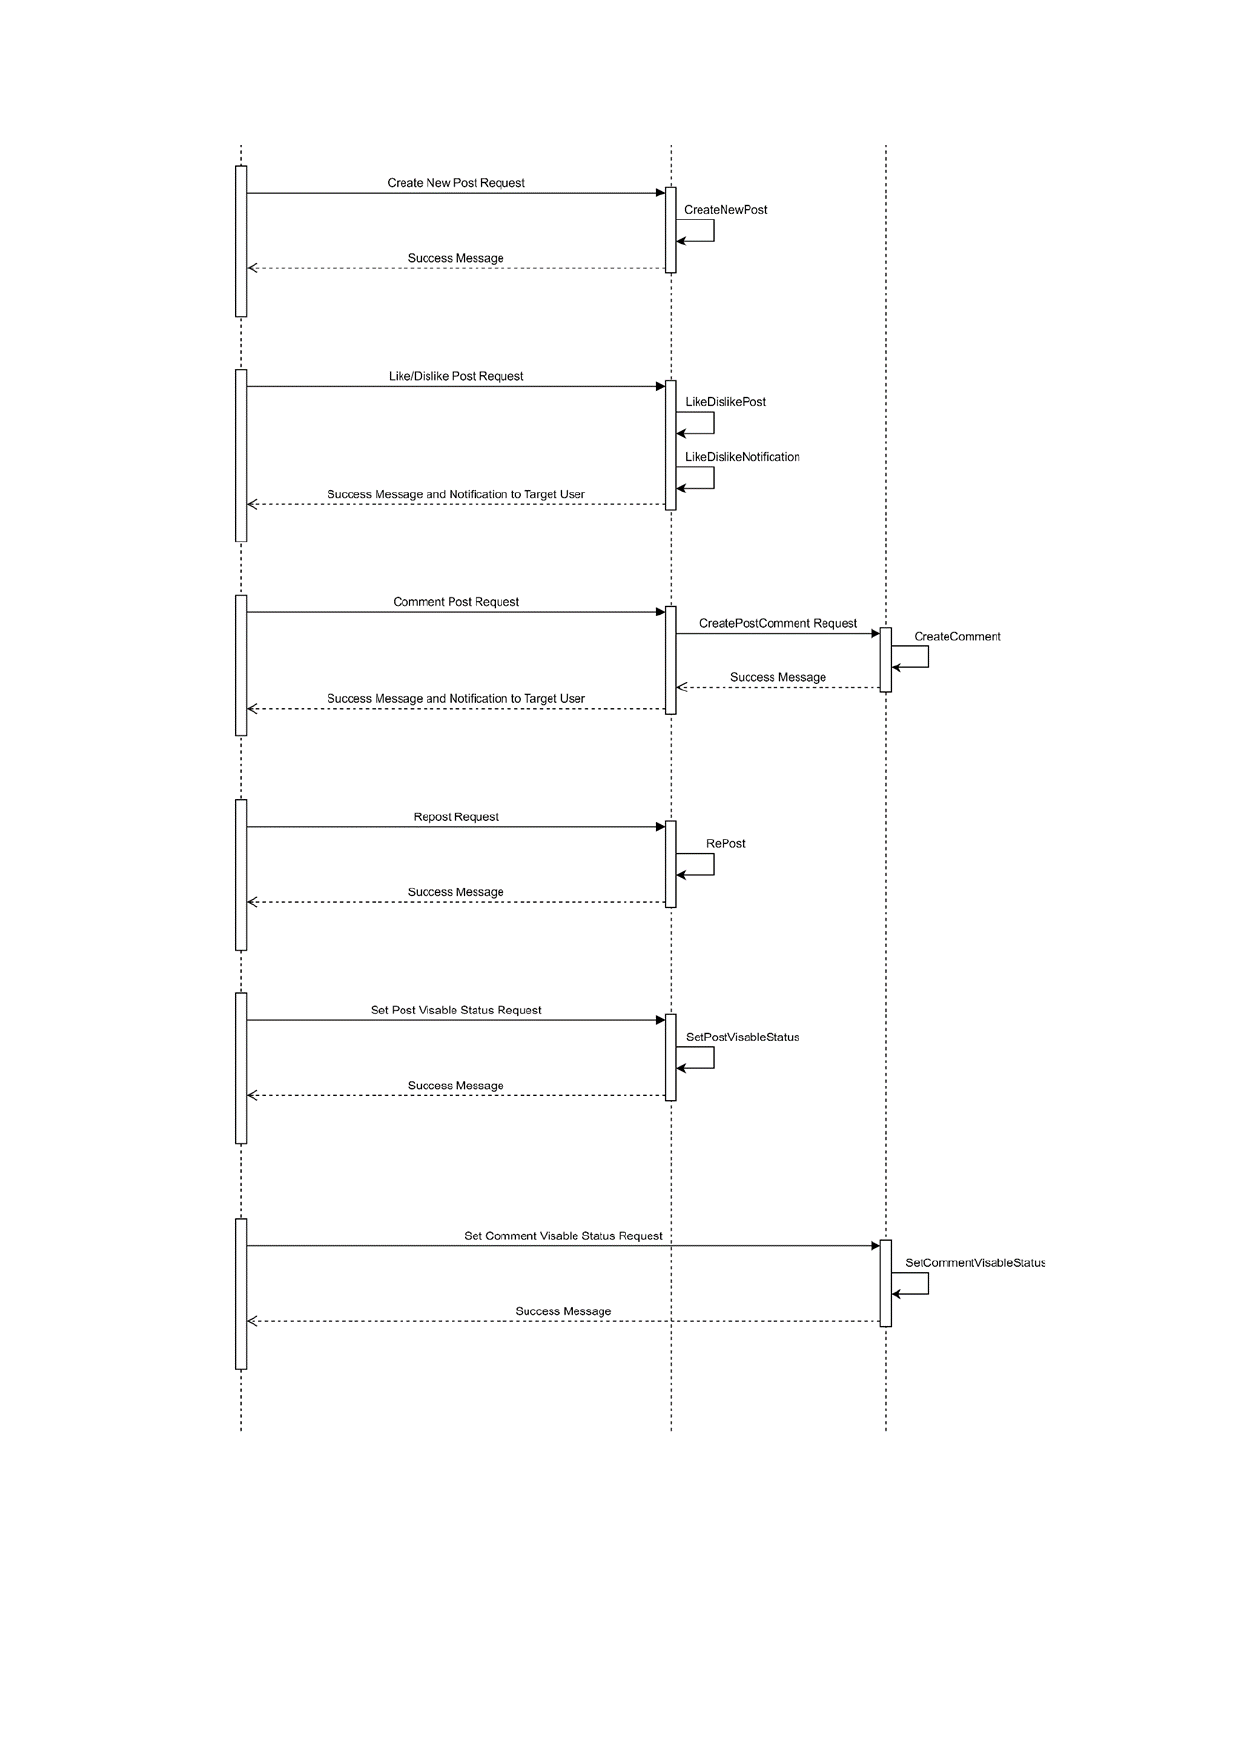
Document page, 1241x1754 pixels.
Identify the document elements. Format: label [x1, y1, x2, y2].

picture [180, 145, 1046, 1434]
